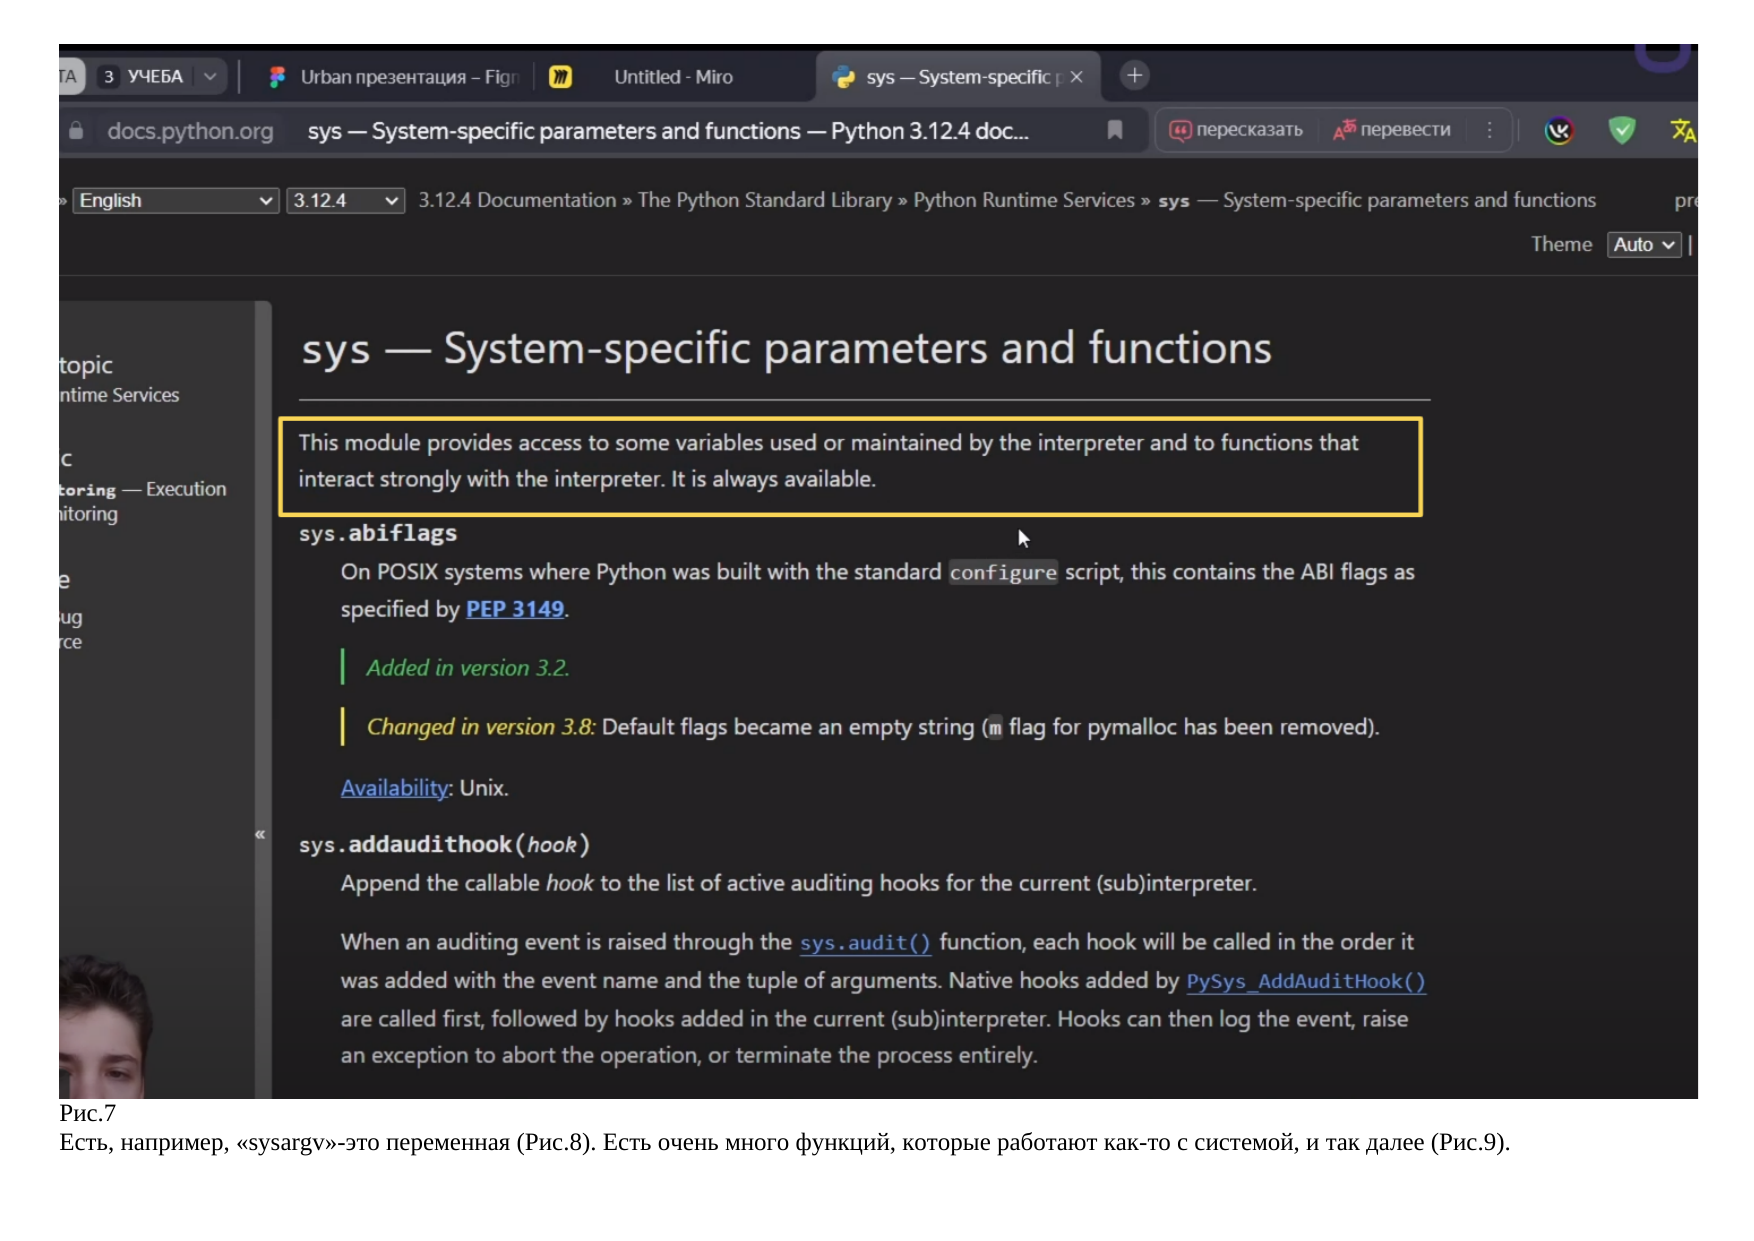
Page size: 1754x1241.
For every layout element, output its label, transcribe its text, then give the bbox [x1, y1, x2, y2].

picture [59, 44, 1699, 1099]
text Рис.7 [59, 1099, 1698, 1127]
text Есть, например, «sysargv»-это переменная (Рис.8). Есть очень много функций, которые работают как-то с системой, и так далее (Рис.9). [59, 1127, 1698, 1156]
